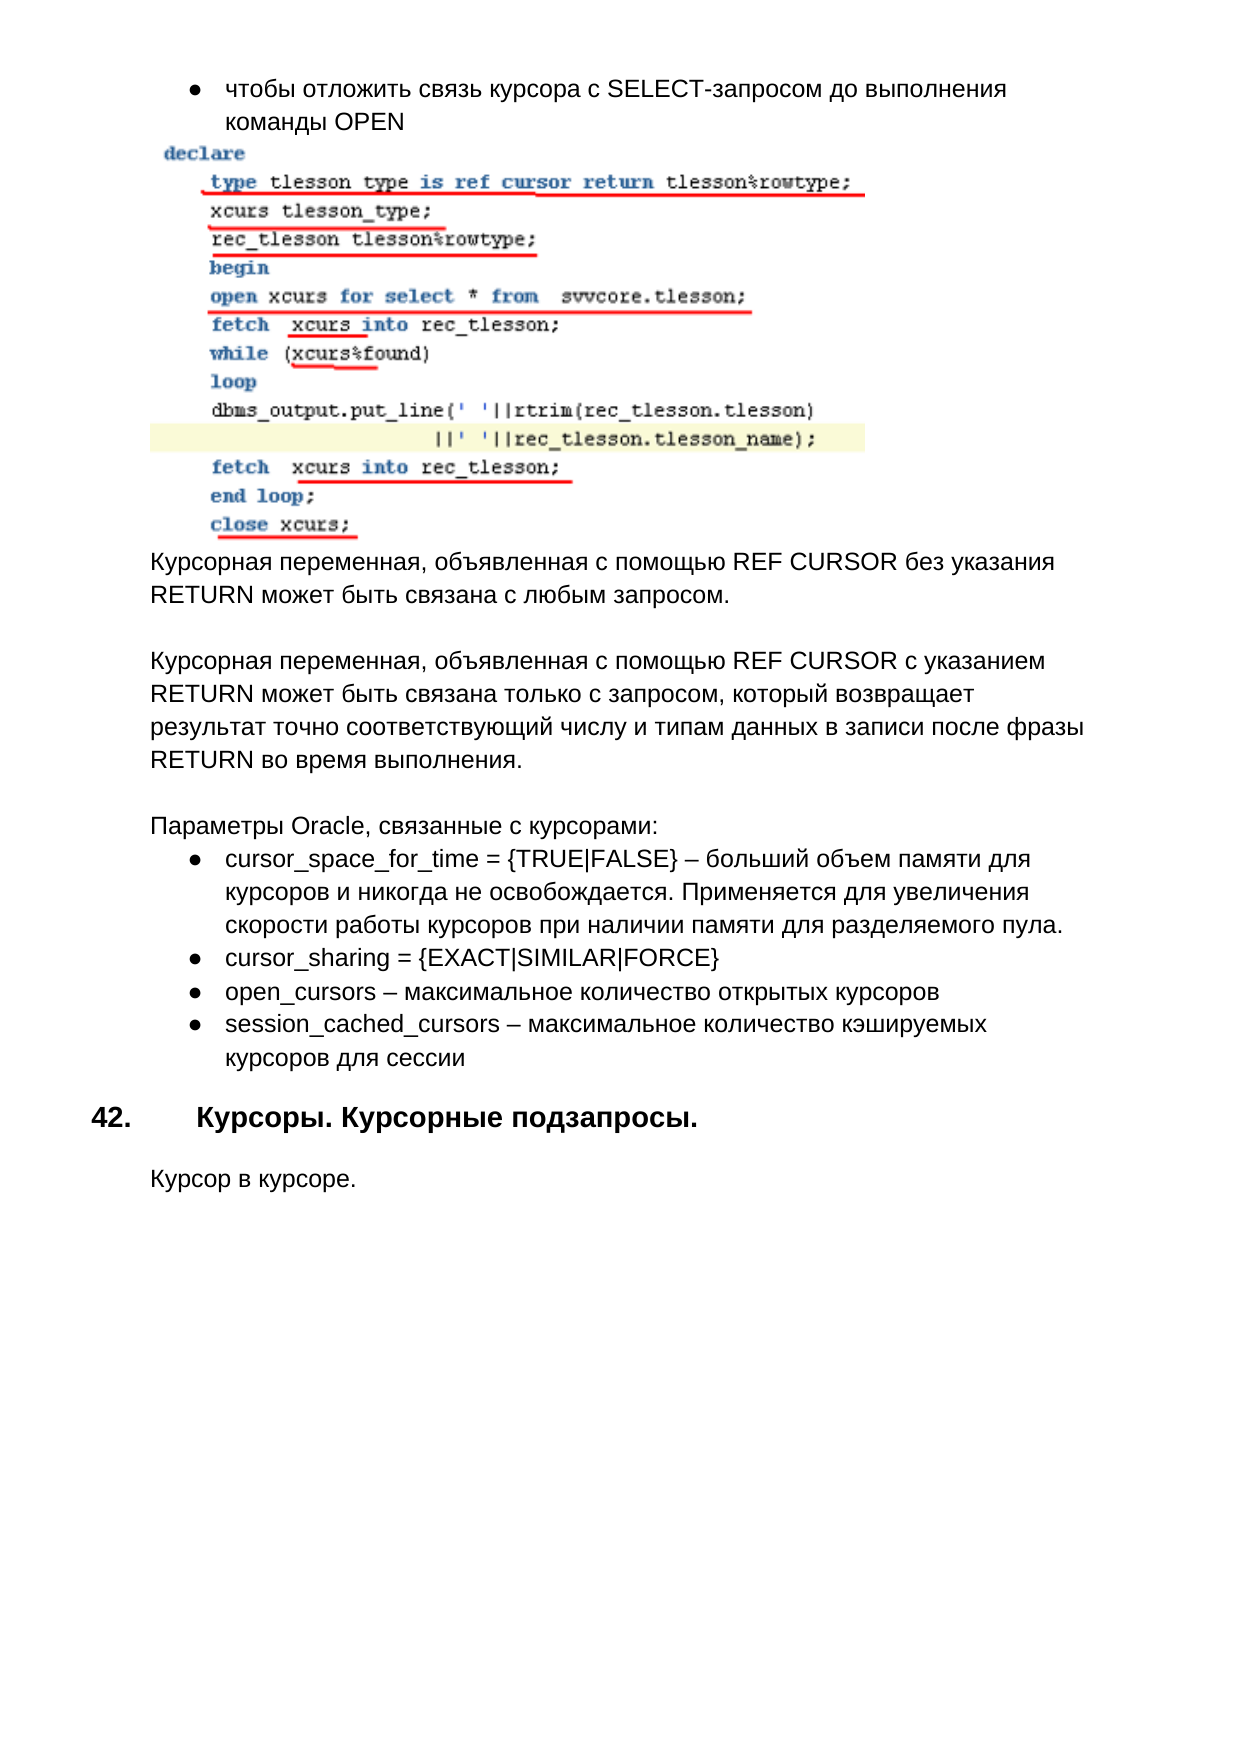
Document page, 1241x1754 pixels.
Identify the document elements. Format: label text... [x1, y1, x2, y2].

picture [150, 139, 865, 544]
subtitle 42. Курсоры. Курсорные подзапросы. [91, 1101, 1153, 1134]
list cursor_space_for_time = {TRUE|FALSE} – больший объем памяти для курсоров и никогда не освобождается. Применяется для увеличения скорости работы курсоров при наличии памяти для разделяемого пула. [187, 844, 1090, 939]
text Курсорная переменная, объявленная с помощью REF CURSOR без указания RETURN может быть связана с любым запросом. [150, 547, 1090, 609]
text Курсор в курсоре. [150, 1164, 1090, 1193]
list чтобы отложить связь курсора с SELECT-запросом до выполнения команды OPEN [187, 74, 1090, 136]
text Параметры Oracle, связанные с курсорами: [150, 811, 1090, 840]
list cursor_sharing = {EXACT|SIMILAR|FORCE} [187, 943, 1090, 972]
list session_cached_cursors – максимальное количество кэшируемых курсоров для сессии [187, 1009, 1090, 1071]
text Курсорная переменная, объявленная с помощью REF CURSOR с указанием RETURN может быть связана только с запросом, который возвращает результат точно соответствующий числу и типам данных в записи после фразы RETURN во время выполнения. [150, 646, 1090, 774]
list open_cursors – максимальное количество открытых курсоров [187, 976, 1090, 1005]
